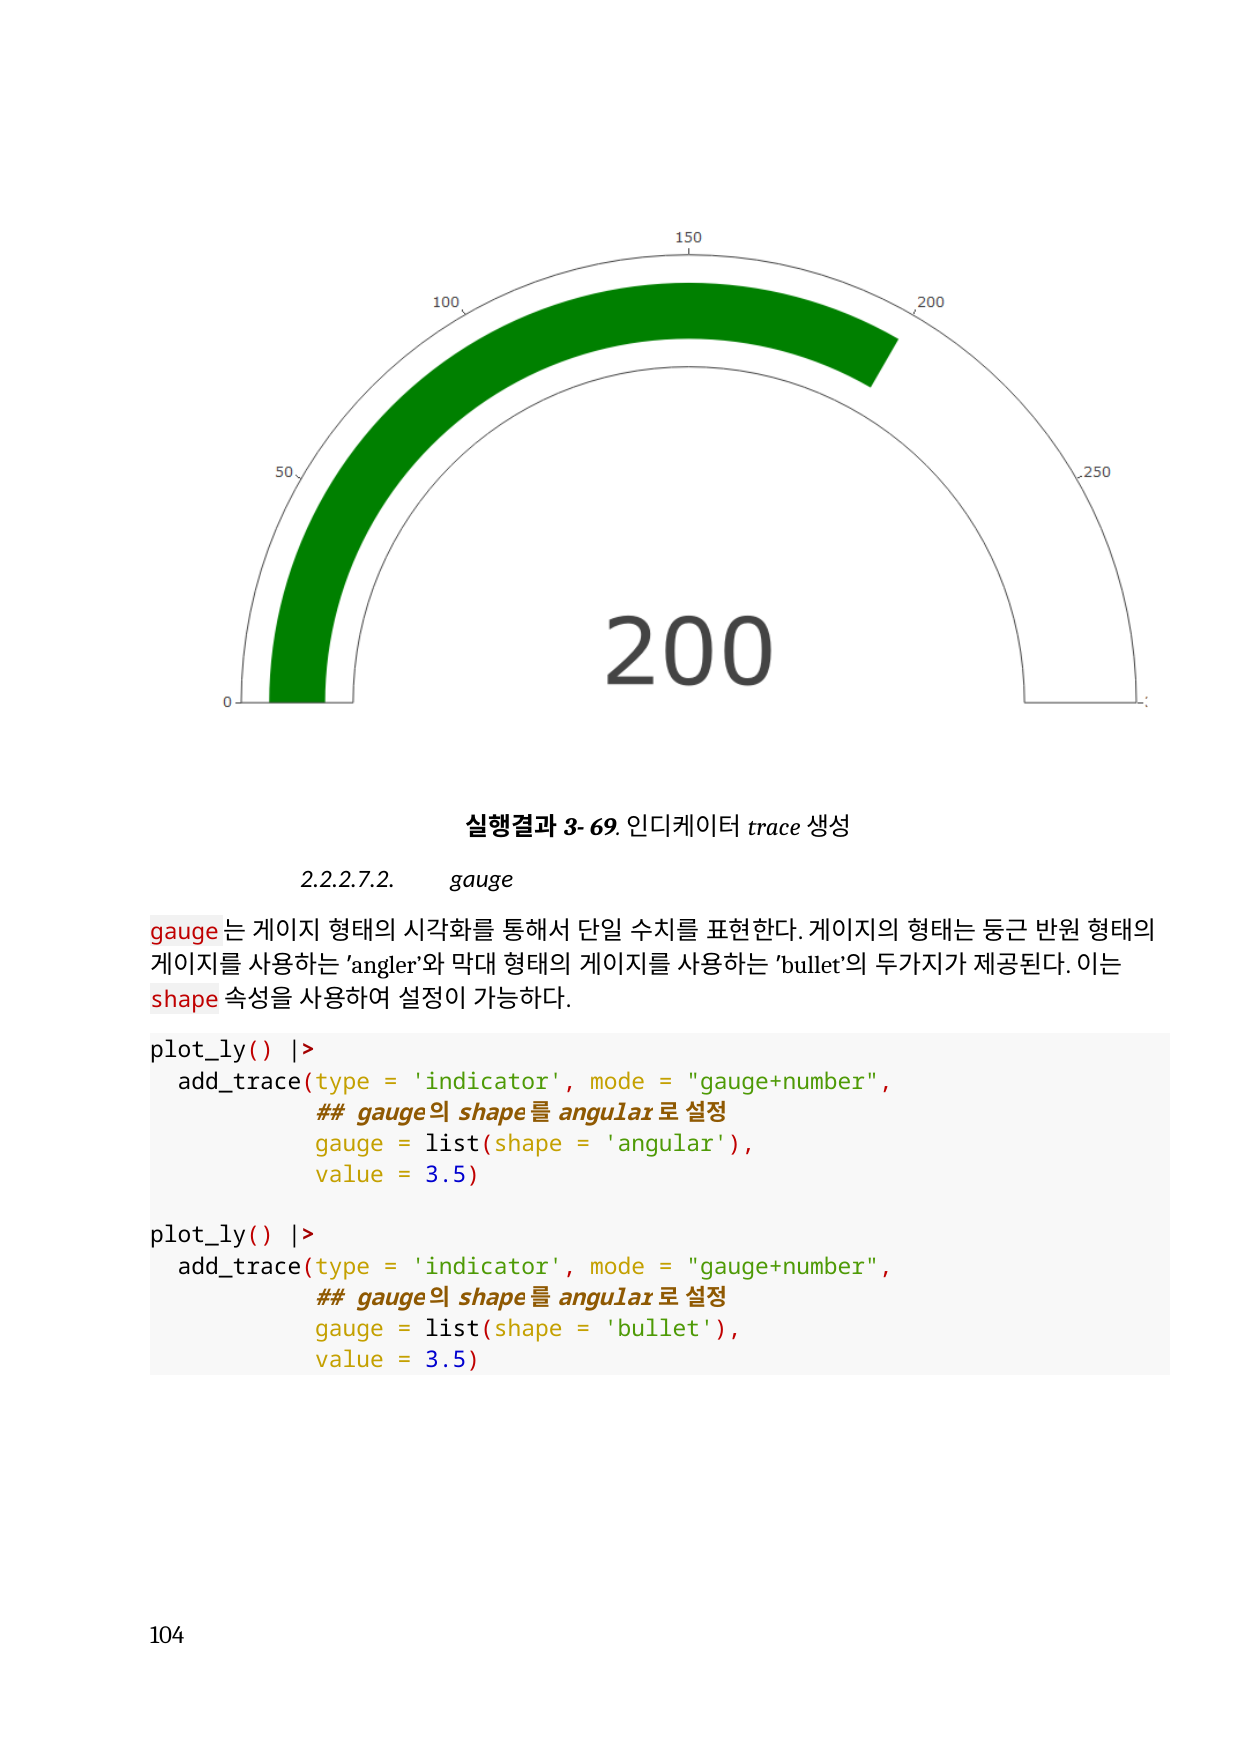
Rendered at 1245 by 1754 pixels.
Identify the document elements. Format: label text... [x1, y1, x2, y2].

text 실행결과 3- . 인디케이터 trace 생성 [150, 808, 1170, 842]
subtitle gauge [300, 863, 1170, 894]
text gauge는 게이지 형태의 시각화를 통해서 단일 수치를 표현한다. 게이지의 형태는 둥근 반원 형태의 게이지를 사용하는 ’angler’와 막대 형태의 게이지를 사용하는 ’bullet’의 두가지가 제공된다. 이는 shape 속성을 사용하여 설정이 가능하다. [150, 912, 1170, 1015]
text plot_ly() |> add_trace(type = 'indicator', mode = "gauge+number", ## gauge의 shape를 angular로 설정 gauge = list(shape = 'angular'), value = 3.5) plot_ly() |> add_trace(type = 'indicator', mode = "gauge+number", ## gauge의 shape를 angular로 설정 gauge = list(shape = 'bullet'), value = 3.5) [150, 1033, 1170, 1375]
picture [172, 187, 1148, 788]
